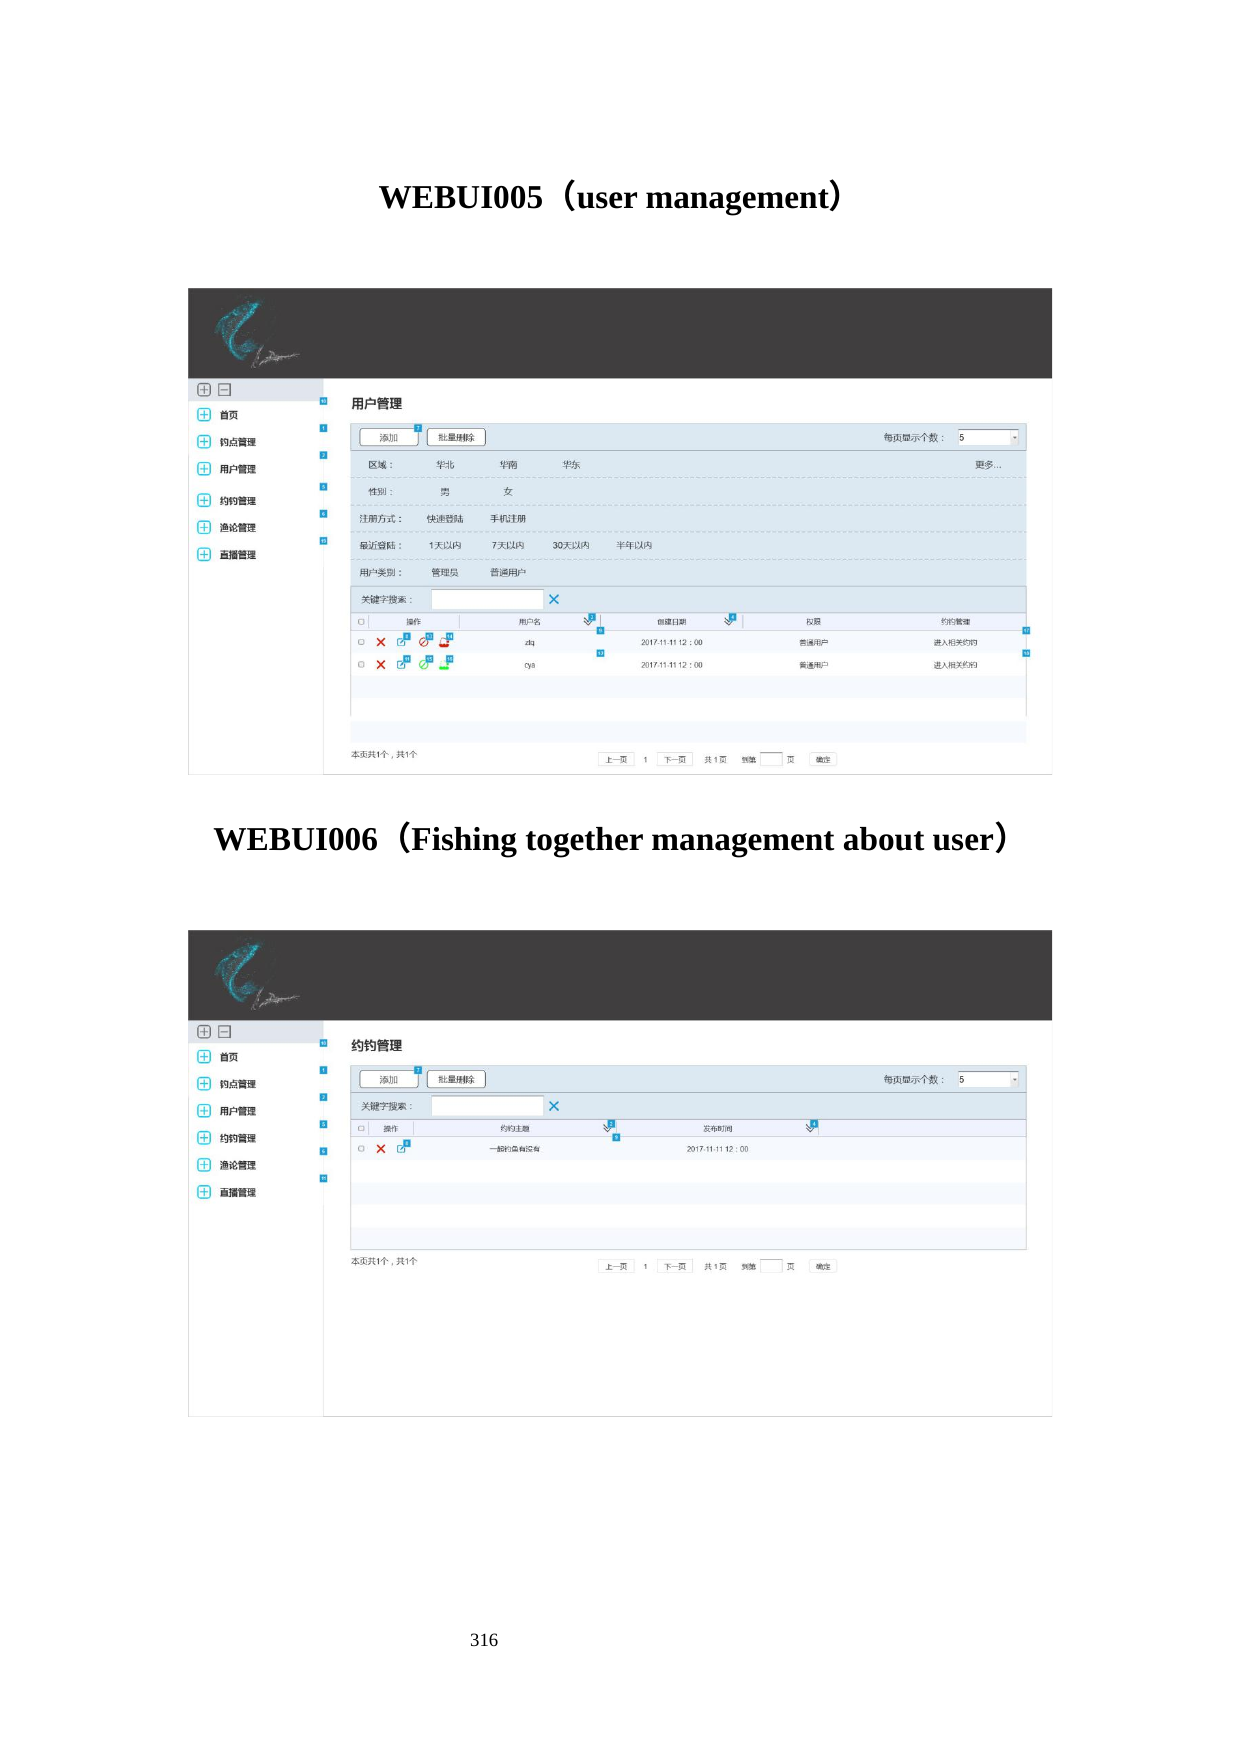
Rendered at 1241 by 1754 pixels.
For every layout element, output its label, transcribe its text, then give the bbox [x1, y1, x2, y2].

picture [188, 288, 1053, 775]
subtitle WEBUI006（Fishing together management about user） [187, 803, 1053, 868]
subtitle WEBUI005（user management） [187, 162, 1053, 227]
picture [188, 930, 1053, 1417]
